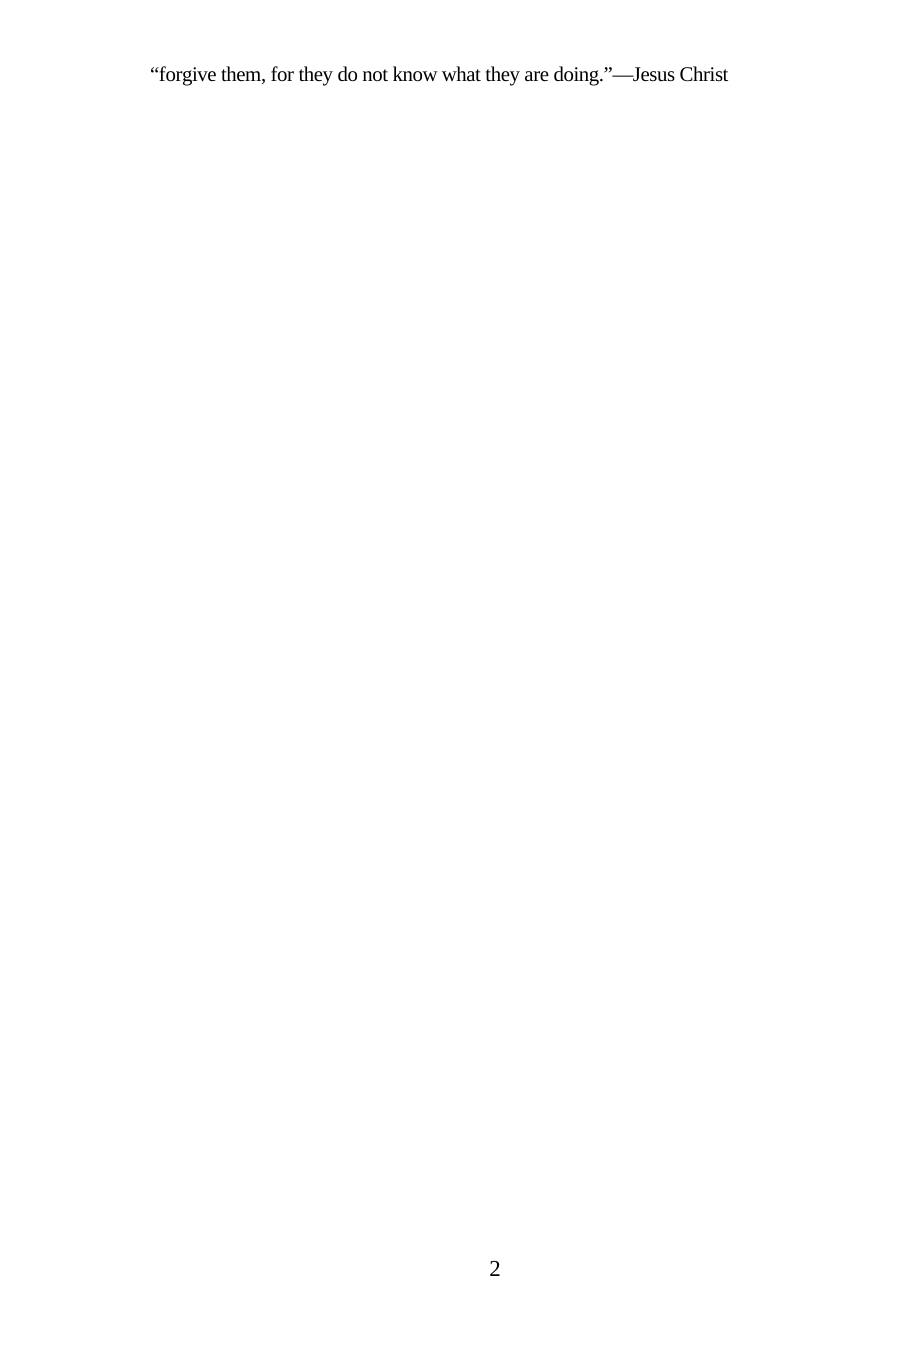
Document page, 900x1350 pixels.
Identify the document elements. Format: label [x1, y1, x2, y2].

text [150, 45, 840, 86]
